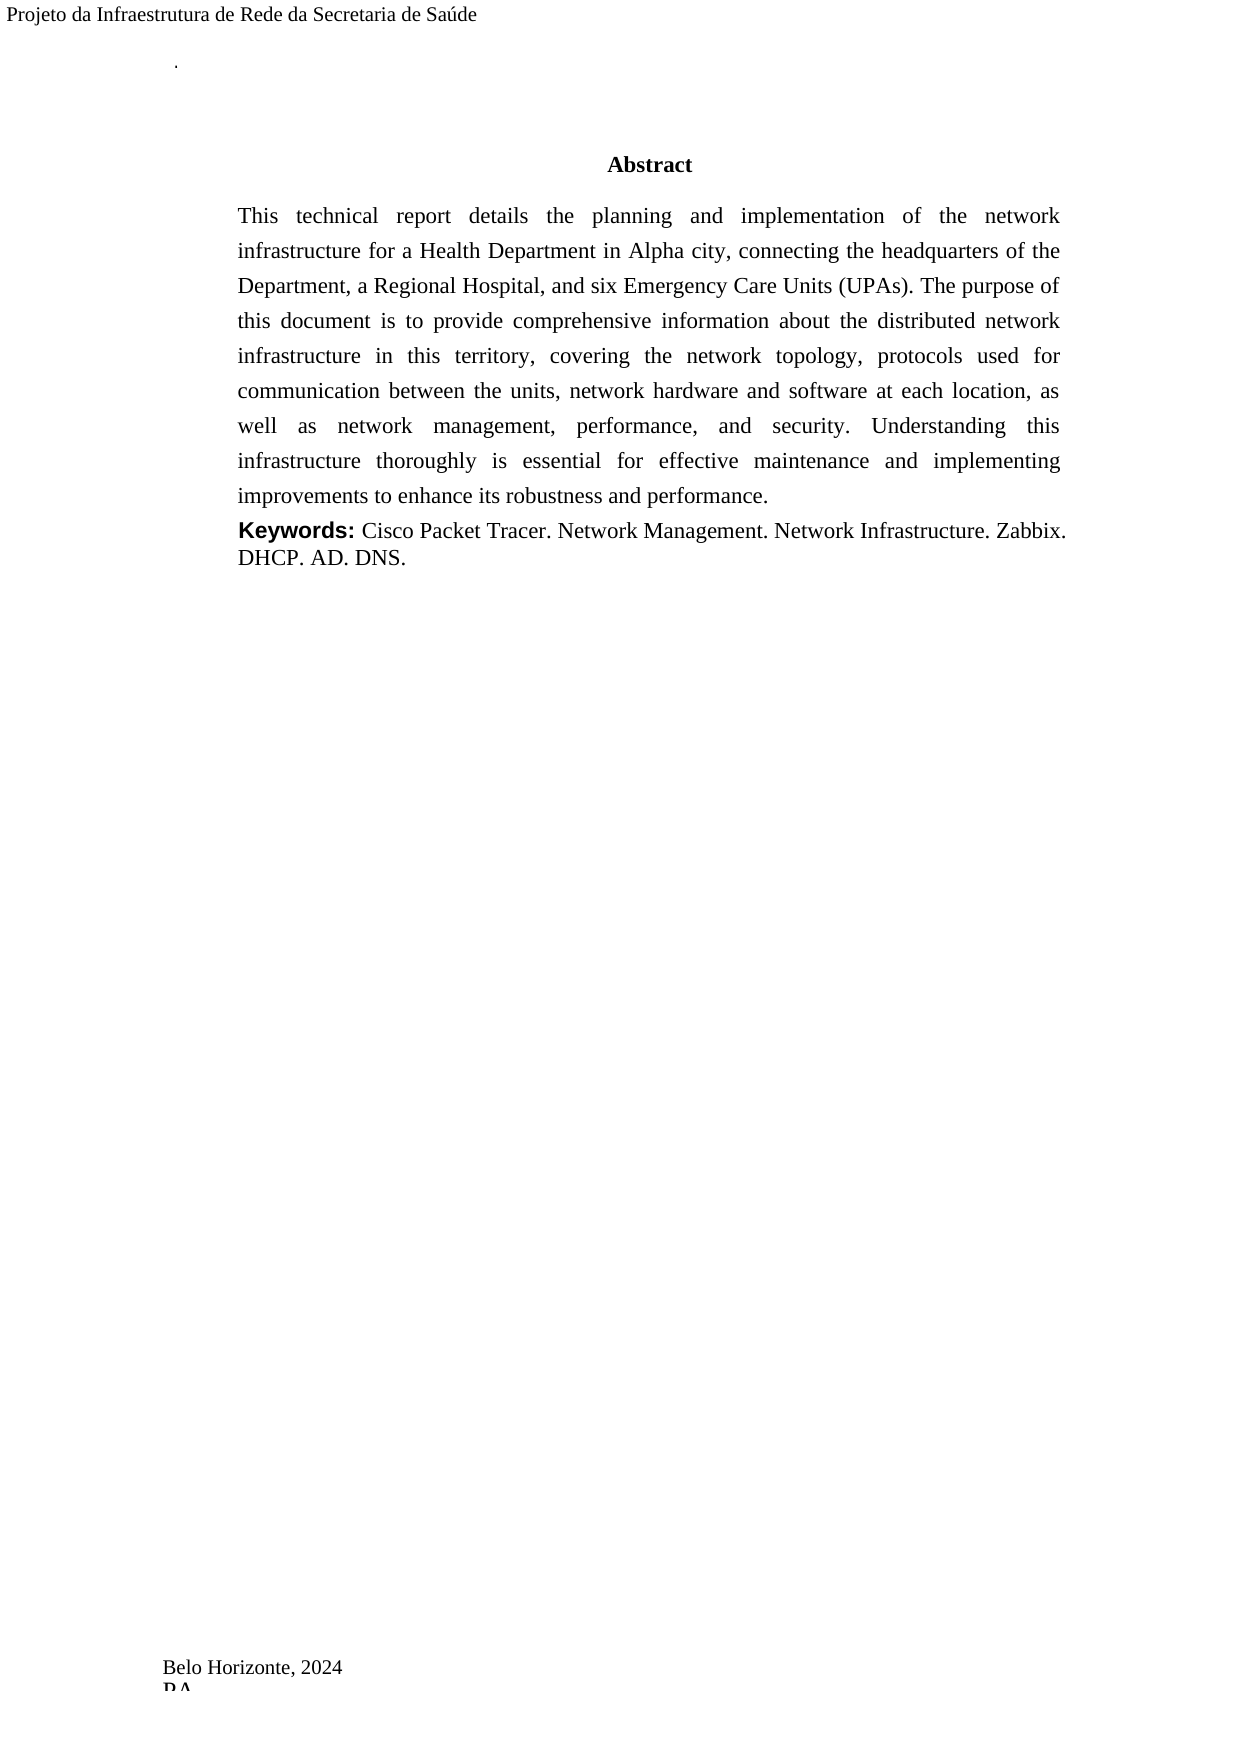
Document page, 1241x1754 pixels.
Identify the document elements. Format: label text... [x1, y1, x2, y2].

text This technical report details the planning and implementation of the network infrastructure for a Health Department in Alpha city, connecting the headquarters of the Department, a Regional Hospital, and six Emergency Care Units (UPAs). The purpose of this document is to provide comprehensive information about the distributed network infrastructure in this territory, covering the network topology, protocols used for communication between the units, network hardware and software at each location, as well as network management, performance, and security. Understanding this infrastructure thoroughly is essential for effective maintenance and implementing improvements to enhance its robustness and performance. [237, 202, 1061, 508]
text Keywords: Cisco Packet Tracer. Network Management. Network Infrastructure. Zabbix. [238, 517, 1146, 543]
text Abstract [308, 151, 992, 178]
text DHCP. AD. DNS. [238, 544, 1146, 571]
